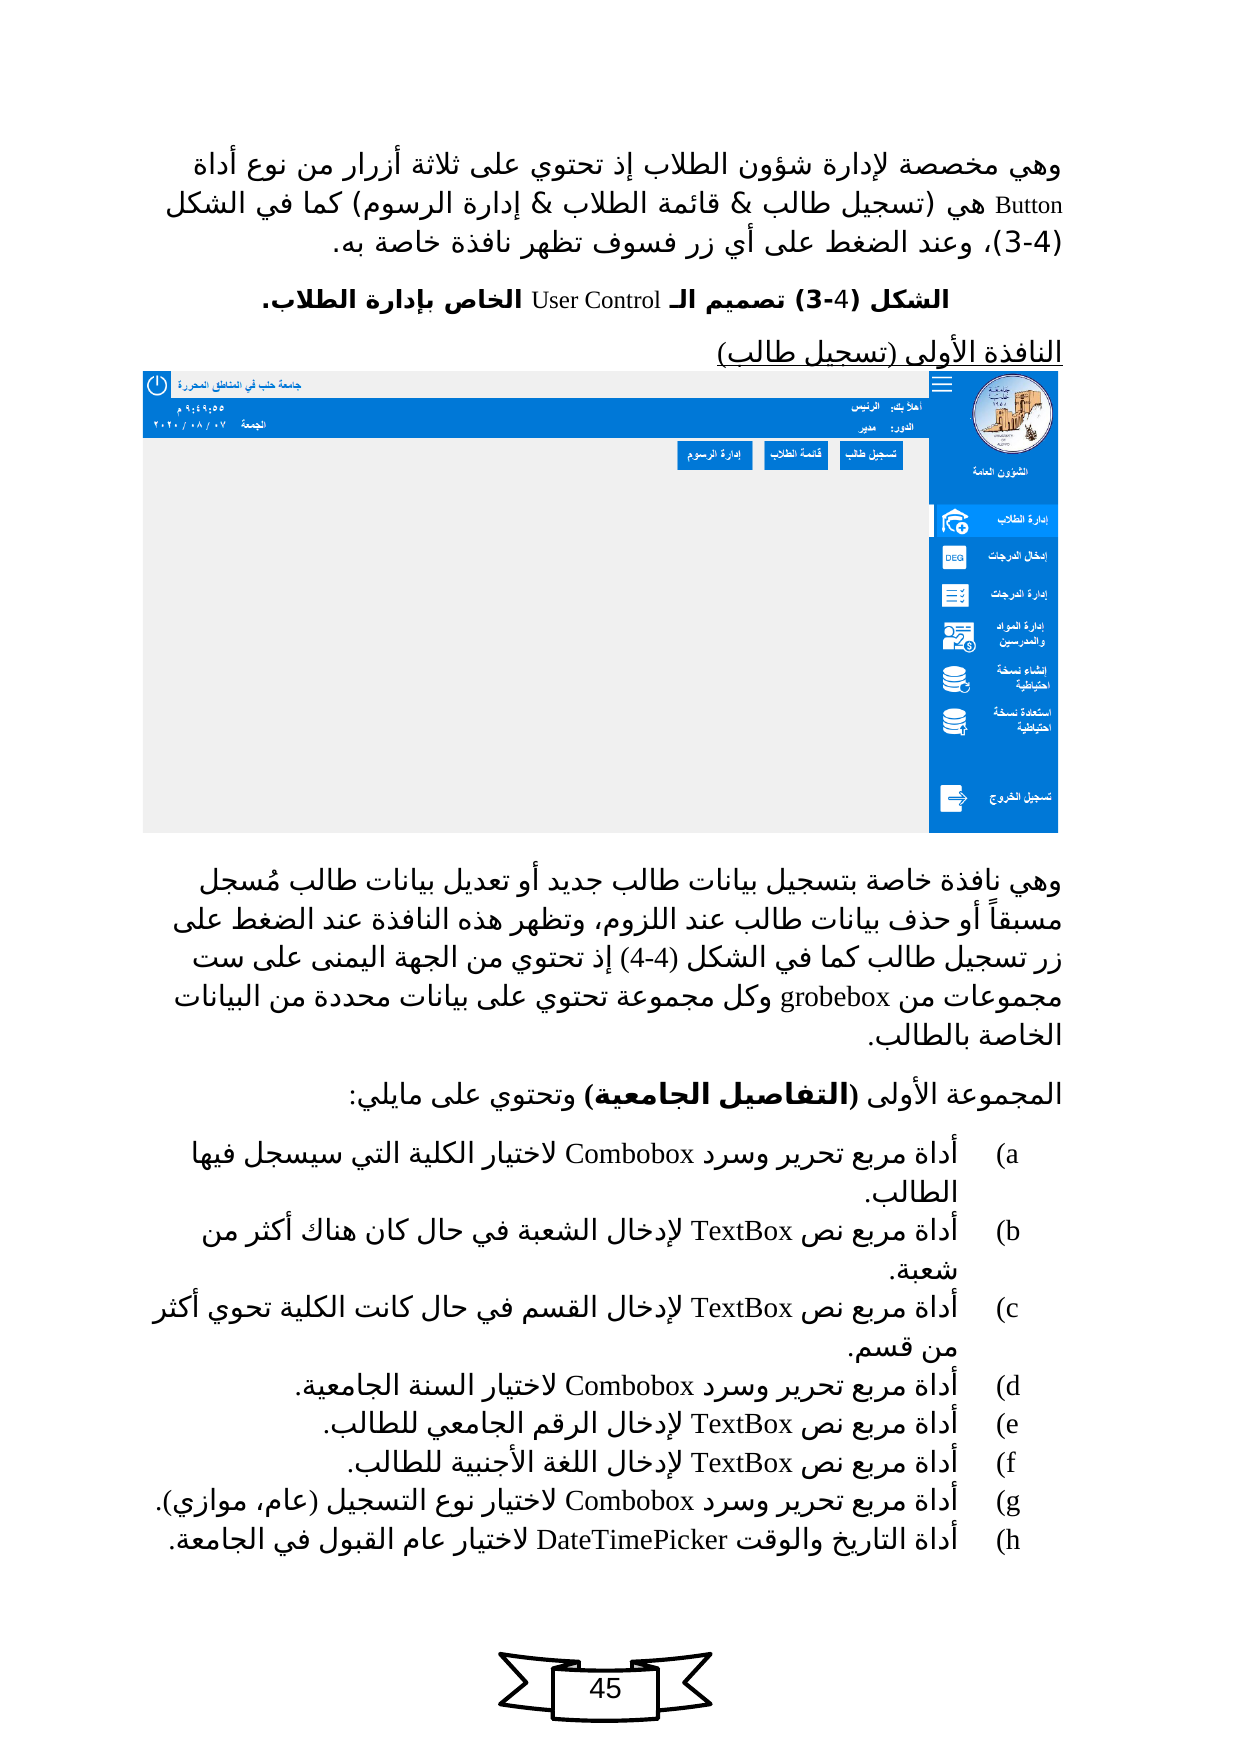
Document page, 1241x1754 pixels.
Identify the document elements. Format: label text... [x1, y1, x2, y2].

list أداة مربع تحرير وسرد Combobox لاختيار السنة الجامعية. [148, 1368, 996, 1401]
list أداة مربع نص TextBox لإدخال الرقم الجامعي للطالب. [148, 1406, 996, 1440]
list أداة مربع تحرير وسرد Combobox لاختيار الكلية التي سيسجل فيها الطالب. [148, 1136, 996, 1208]
list أداة مربع نص TextBox لإدخال القسم في حال كانت الكلية تحوي أكثر من قسم. [148, 1291, 996, 1363]
picture [142, 371, 1059, 833]
text النافذة الأولى (تسجيل طالب) [148, 336, 1063, 369]
text وهي مخصصة لإدارة شؤون الطلاب إذ تحتوي على ثلاثة أزرار من نوع أداة Button هي (تسجيل طالب & قائمة الطلاب & إدارة الرسوم) كما في الشكل (4-3)، وعند الضغط على أي زر فسوف تظهر نافذة خاصة به. [148, 148, 1063, 259]
list أداة مربع تحرير وسرد Combobox لاختيار نوع التسجيل (عام، موازي). [148, 1483, 996, 1517]
list أداة التاريخ والوقت DateTimePicker لاختيار عام القبول في الجامعة. [148, 1522, 996, 1555]
list أداة مربع نص TextBox لإدخال اللغة الأجنبية للطالب. [148, 1445, 996, 1478]
list أداة مربع نص TextBox لإدخال الشعبة في حال كان هناك أكثر من شعبة. [148, 1213, 996, 1286]
text المجموعة الأولى (التفاصيل الجامعية) وتحتوي على مايلي: [148, 1077, 1063, 1111]
text الشكل (4-3) تصميم الـ User Control الخاص بإدارة الطلاب. [148, 285, 1063, 315]
